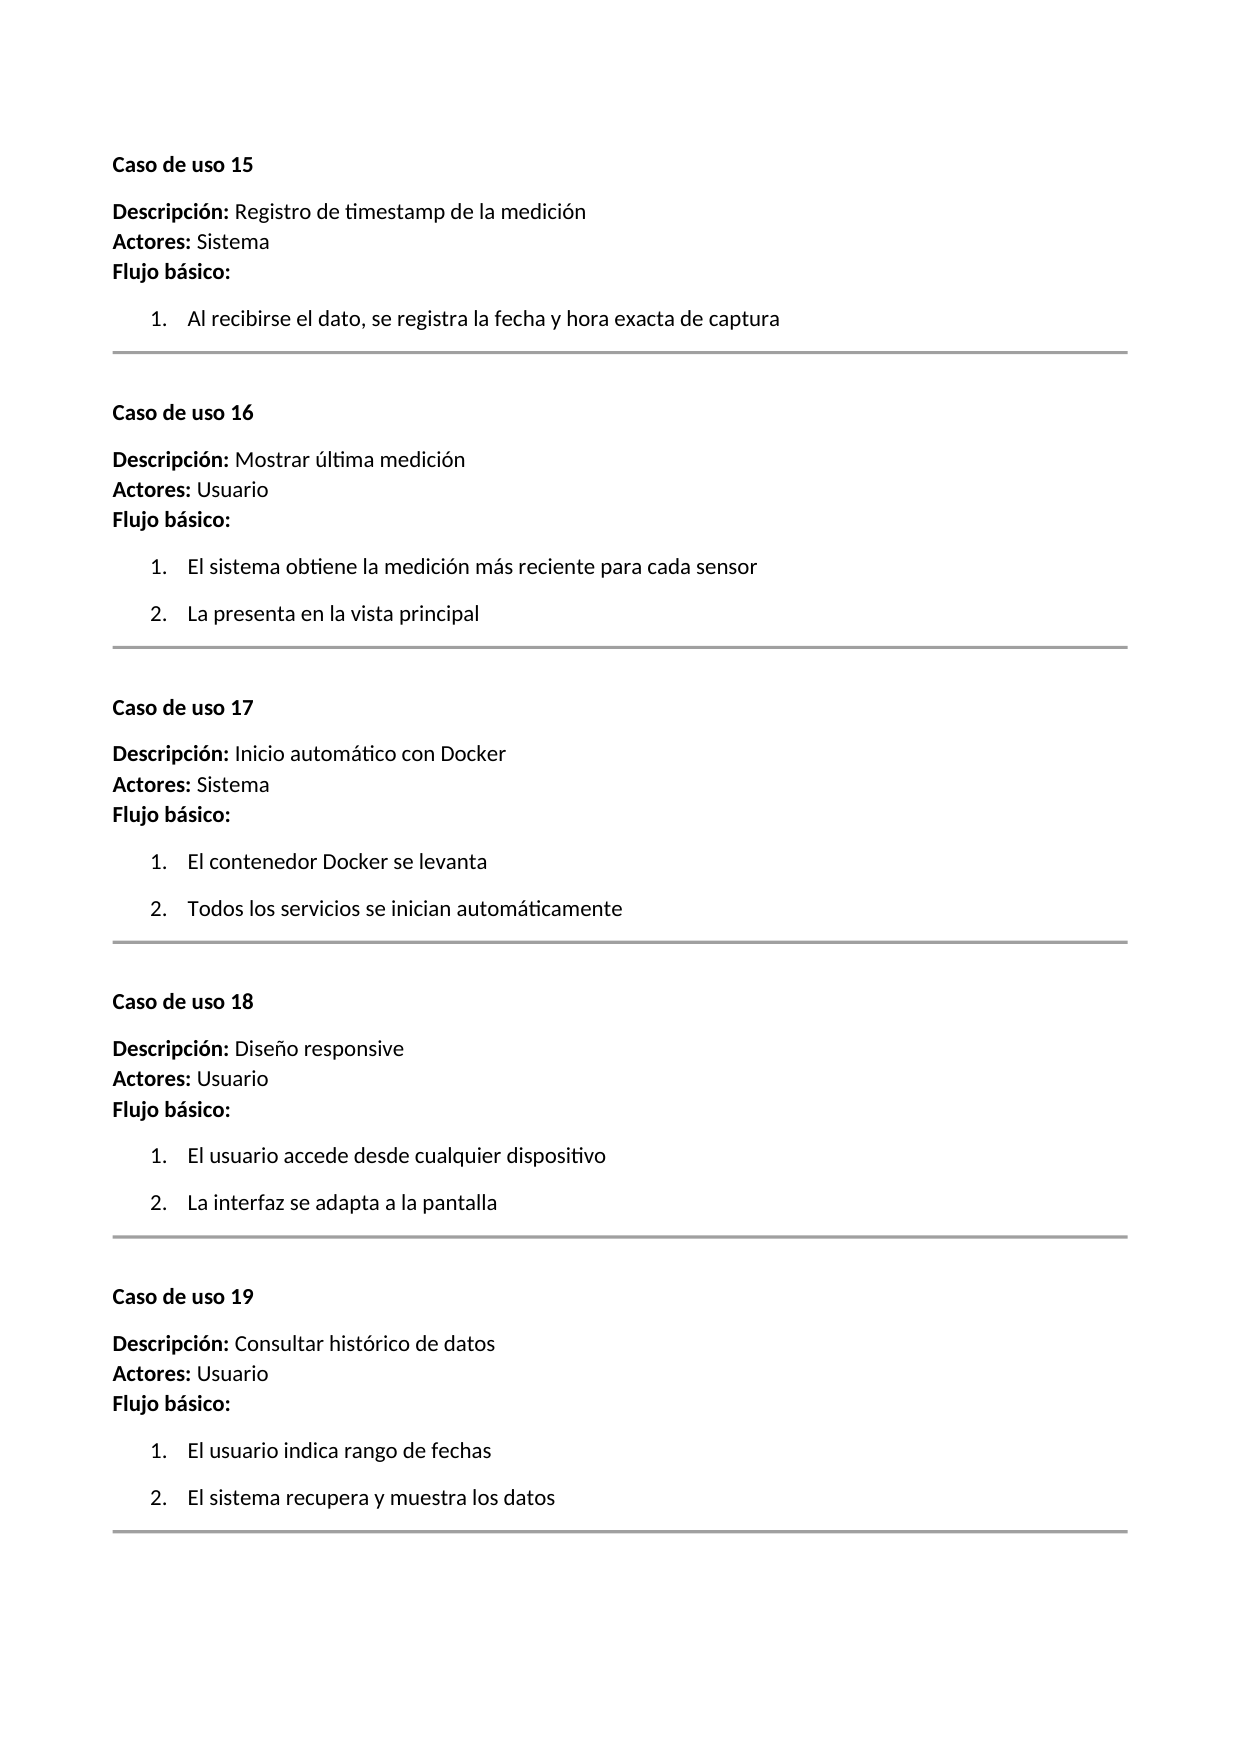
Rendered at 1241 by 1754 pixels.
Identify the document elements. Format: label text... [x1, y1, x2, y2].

list Al recibirse el dato, se registra la fecha y hora exacta de captura [150, 304, 1128, 332]
text Caso de uso 19 [112, 1282, 1128, 1310]
text Caso de uso 18 [112, 987, 1128, 1016]
list La presenta en la vista principal [150, 599, 1128, 627]
text Caso de uso 16 [112, 398, 1128, 426]
list El sistema obtiene la medición más reciente para cada sensor [150, 552, 1128, 580]
text Descripción: Diseño responsive Actores: Usuario Flujo básico: [112, 1034, 1128, 1123]
list El usuario indica rango de fechas [150, 1436, 1128, 1464]
text Caso de uso 15 [112, 150, 1128, 178]
list Todos los servicios se inician automáticamente [150, 894, 1128, 922]
list La interfaz se adapta a la pantalla [150, 1188, 1128, 1217]
list El usuario accede desde cualquier dispositivo [150, 1142, 1128, 1170]
text Descripción: Mostrar última medición Actores: Usuario Flujo básico: [112, 445, 1128, 533]
list El sistema recupera y muestra los datos [150, 1483, 1128, 1511]
list El contenedor Docker se levanta [150, 847, 1128, 875]
text Descripción: Consultar histórico de datos Actores: Usuario Flujo básico: [112, 1329, 1128, 1418]
text Caso de uso 17 [112, 693, 1128, 721]
text Descripción: Registro de timestamp de la medición Actores: Sistema Flujo básico: [112, 197, 1128, 285]
text Descripción: Inicio automático con Docker Actores: Sistema Flujo básico: [112, 739, 1128, 828]
